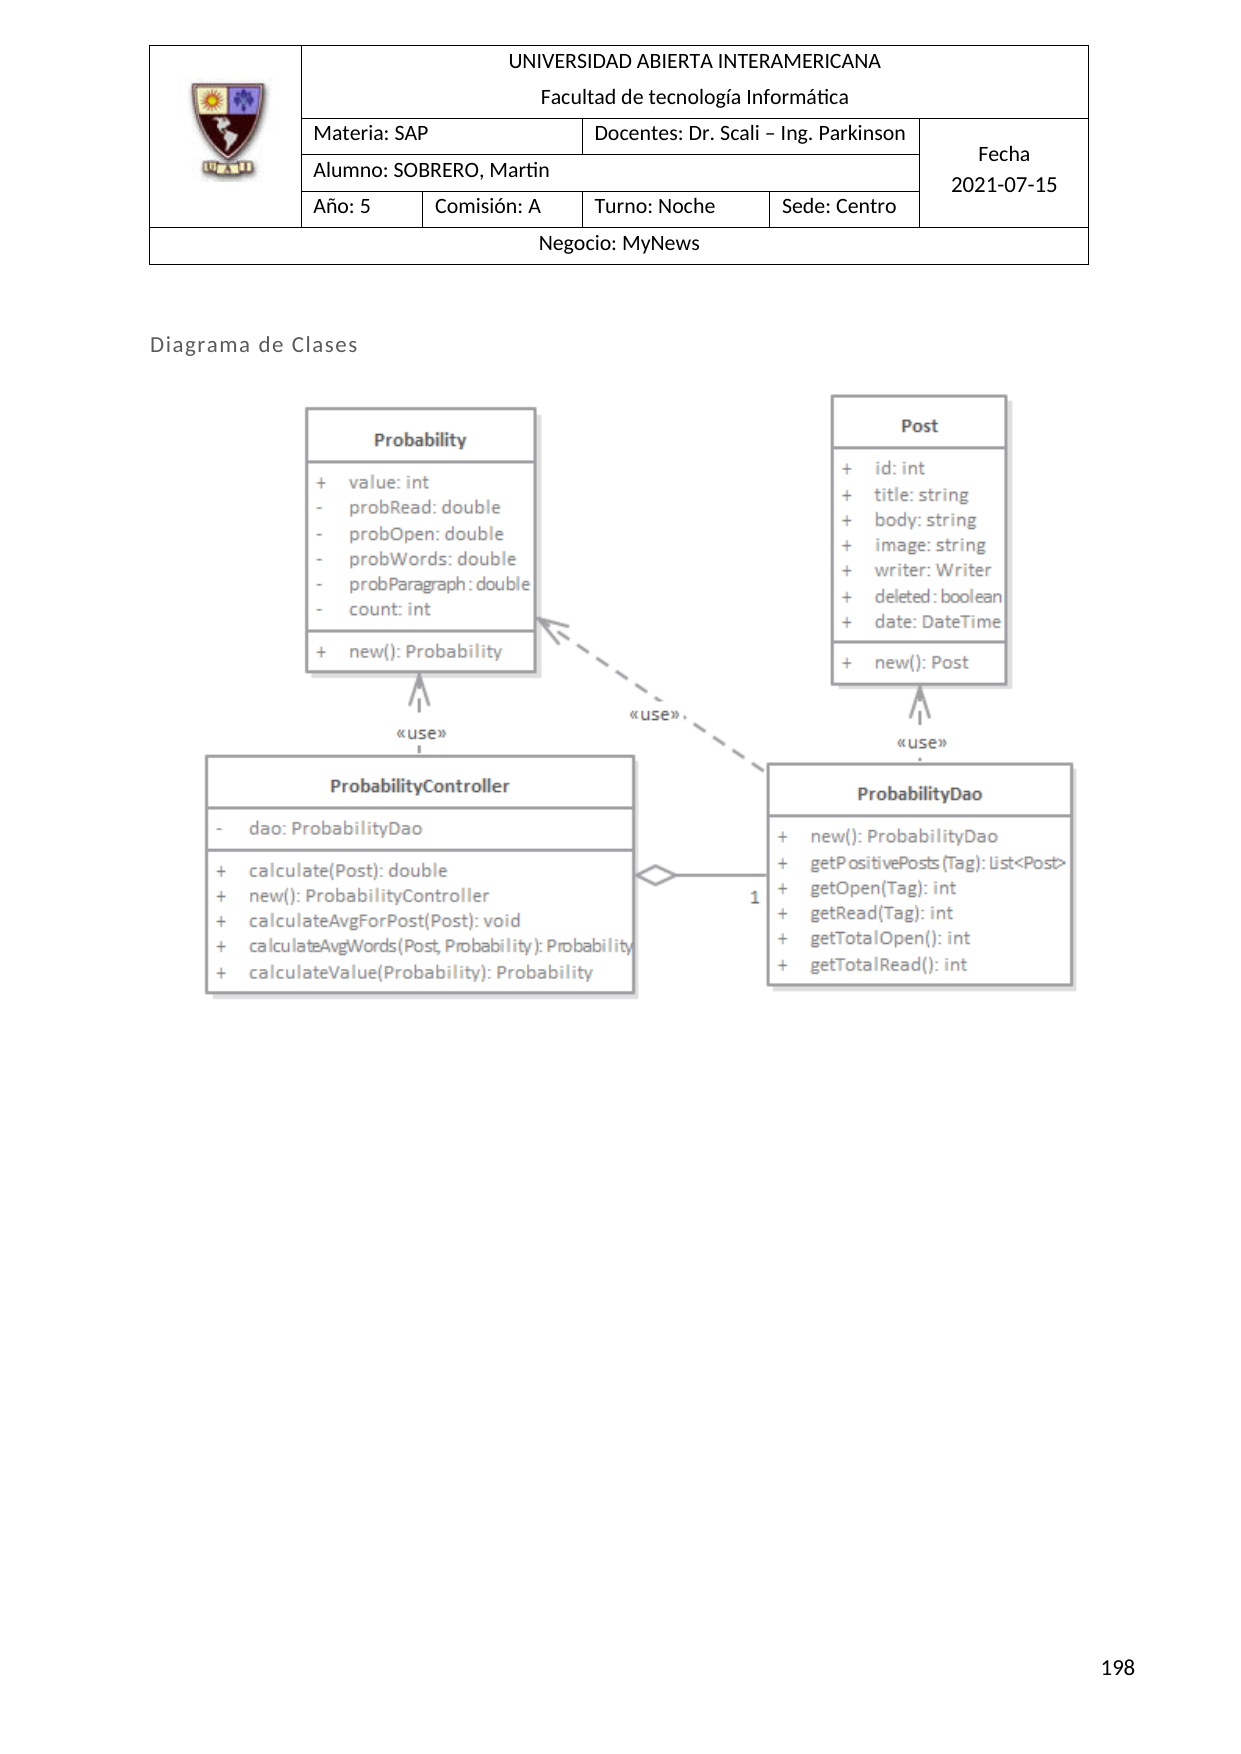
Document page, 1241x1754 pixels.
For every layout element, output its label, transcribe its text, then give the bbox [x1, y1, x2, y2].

picture [199, 387, 1086, 1004]
picture [177, 74, 278, 187]
subtitle Diagrama de Clases [150, 330, 1135, 358]
